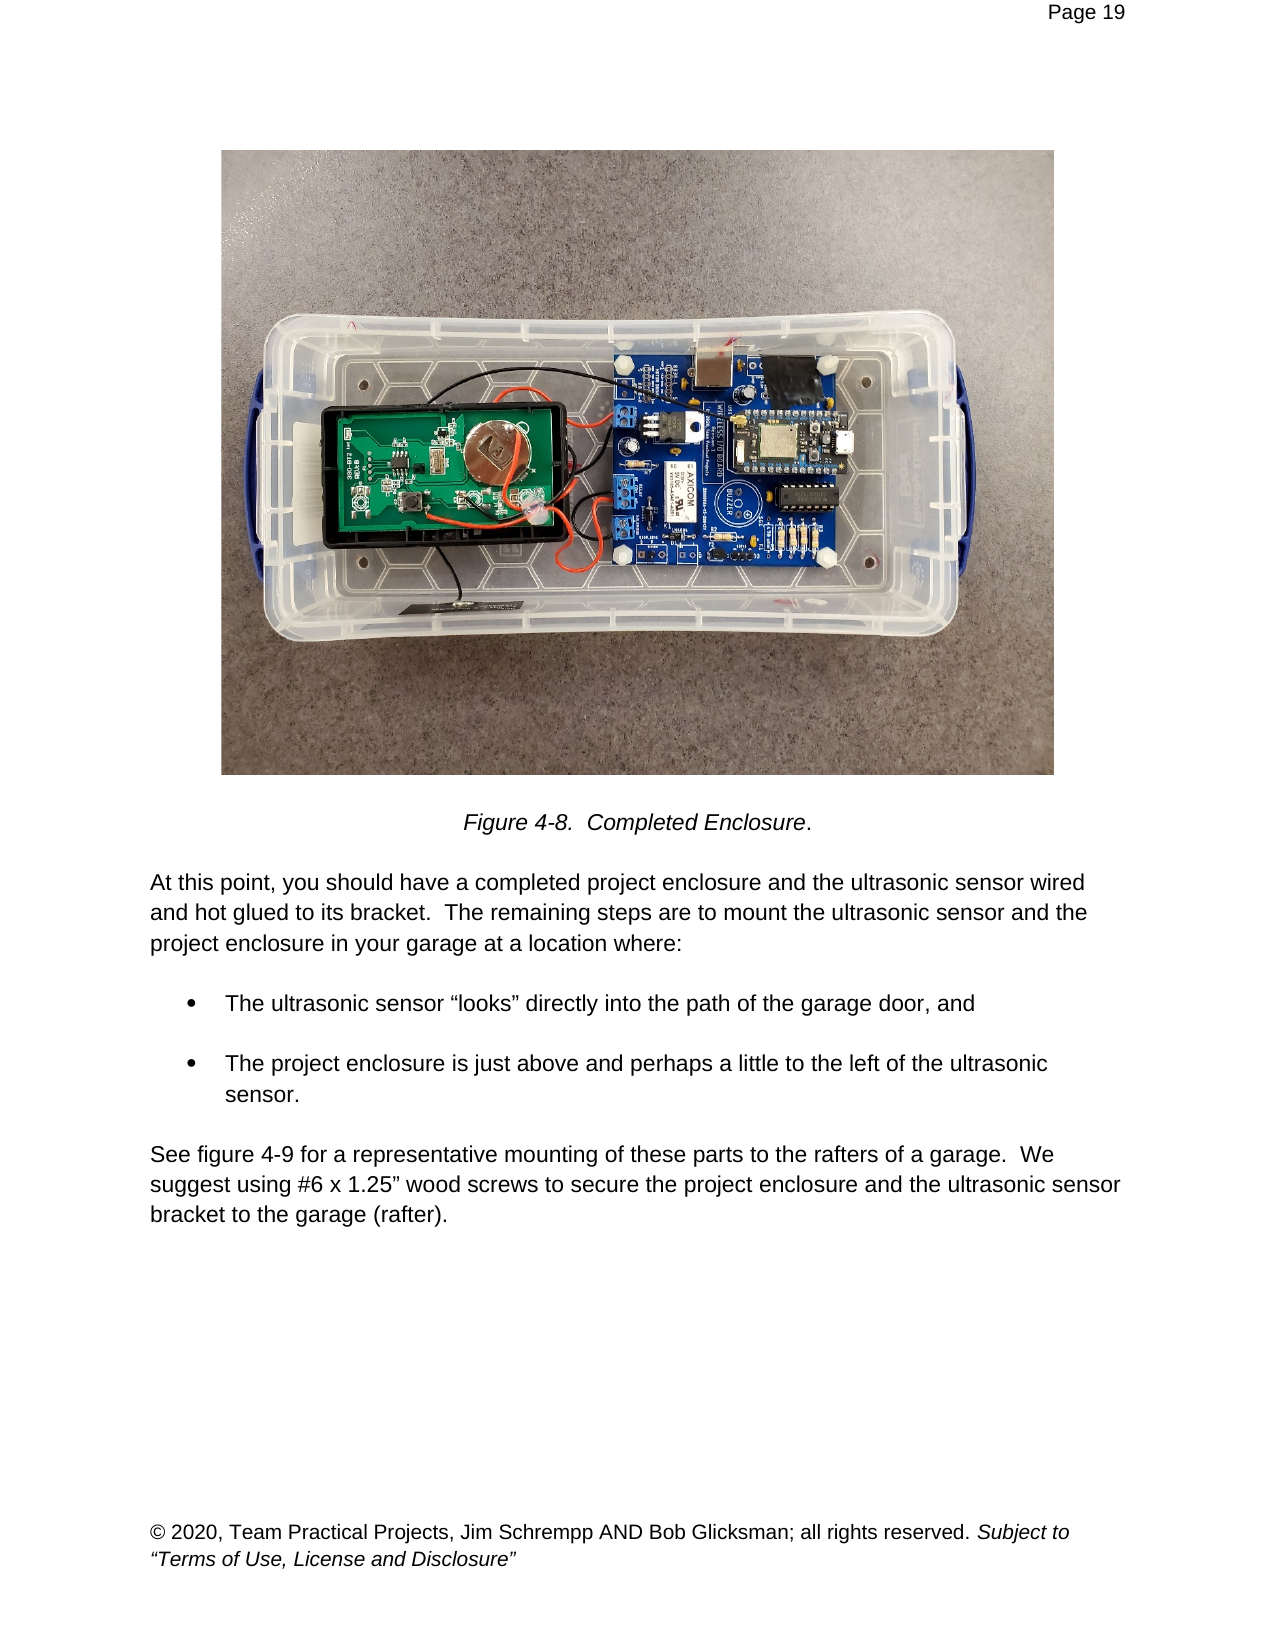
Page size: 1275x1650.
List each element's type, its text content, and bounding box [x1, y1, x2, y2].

text See figure 4-9 for a representative mounting of these parts to the rafters of a garage. We suggest using #6 x 1.25” wood screws to secure the project enclosure and the ultrasonic sensor bracket to the garage (rafter). [150, 1141, 1125, 1228]
list The ultrasonic sensor “looks” directly into the path of the garage door, and [187, 990, 1125, 1016]
list The project enclosure is just above and perhaps a little to the left of the ultrasonic sensor. [187, 1050, 1125, 1107]
picture [221, 150, 1054, 775]
text At this point, you should have a completed project enclosure and the ultrasonic sensor wired and hot glued to its bracket. The remaining steps are to mount the ultrasonic sensor and the project enclosure in your garage at a location where: [150, 869, 1125, 956]
text Figure 4-8. Completed Enclosure. [150, 809, 1125, 835]
